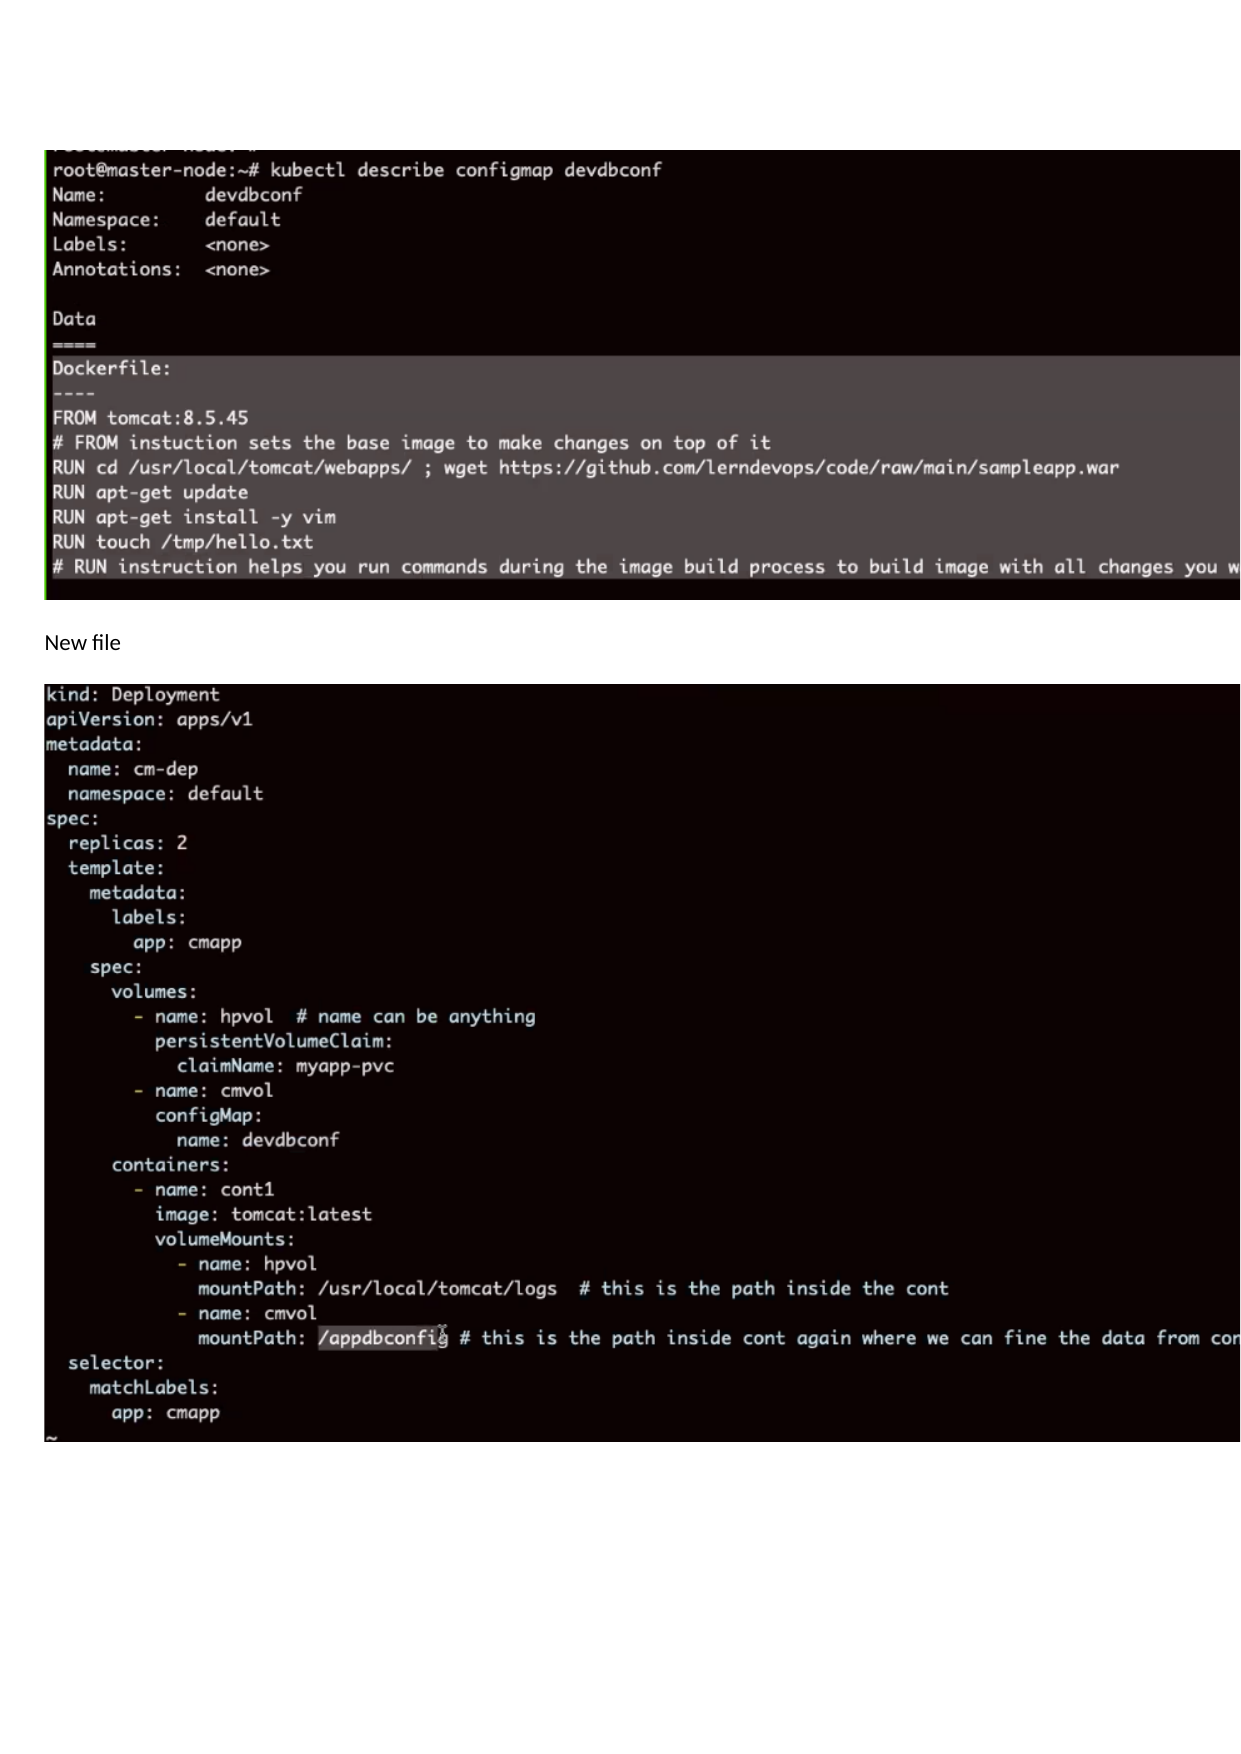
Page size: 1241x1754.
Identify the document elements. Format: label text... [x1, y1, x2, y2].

text New file [44, 628, 1196, 656]
picture [44, 150, 1241, 600]
picture [44, 684, 1241, 1442]
